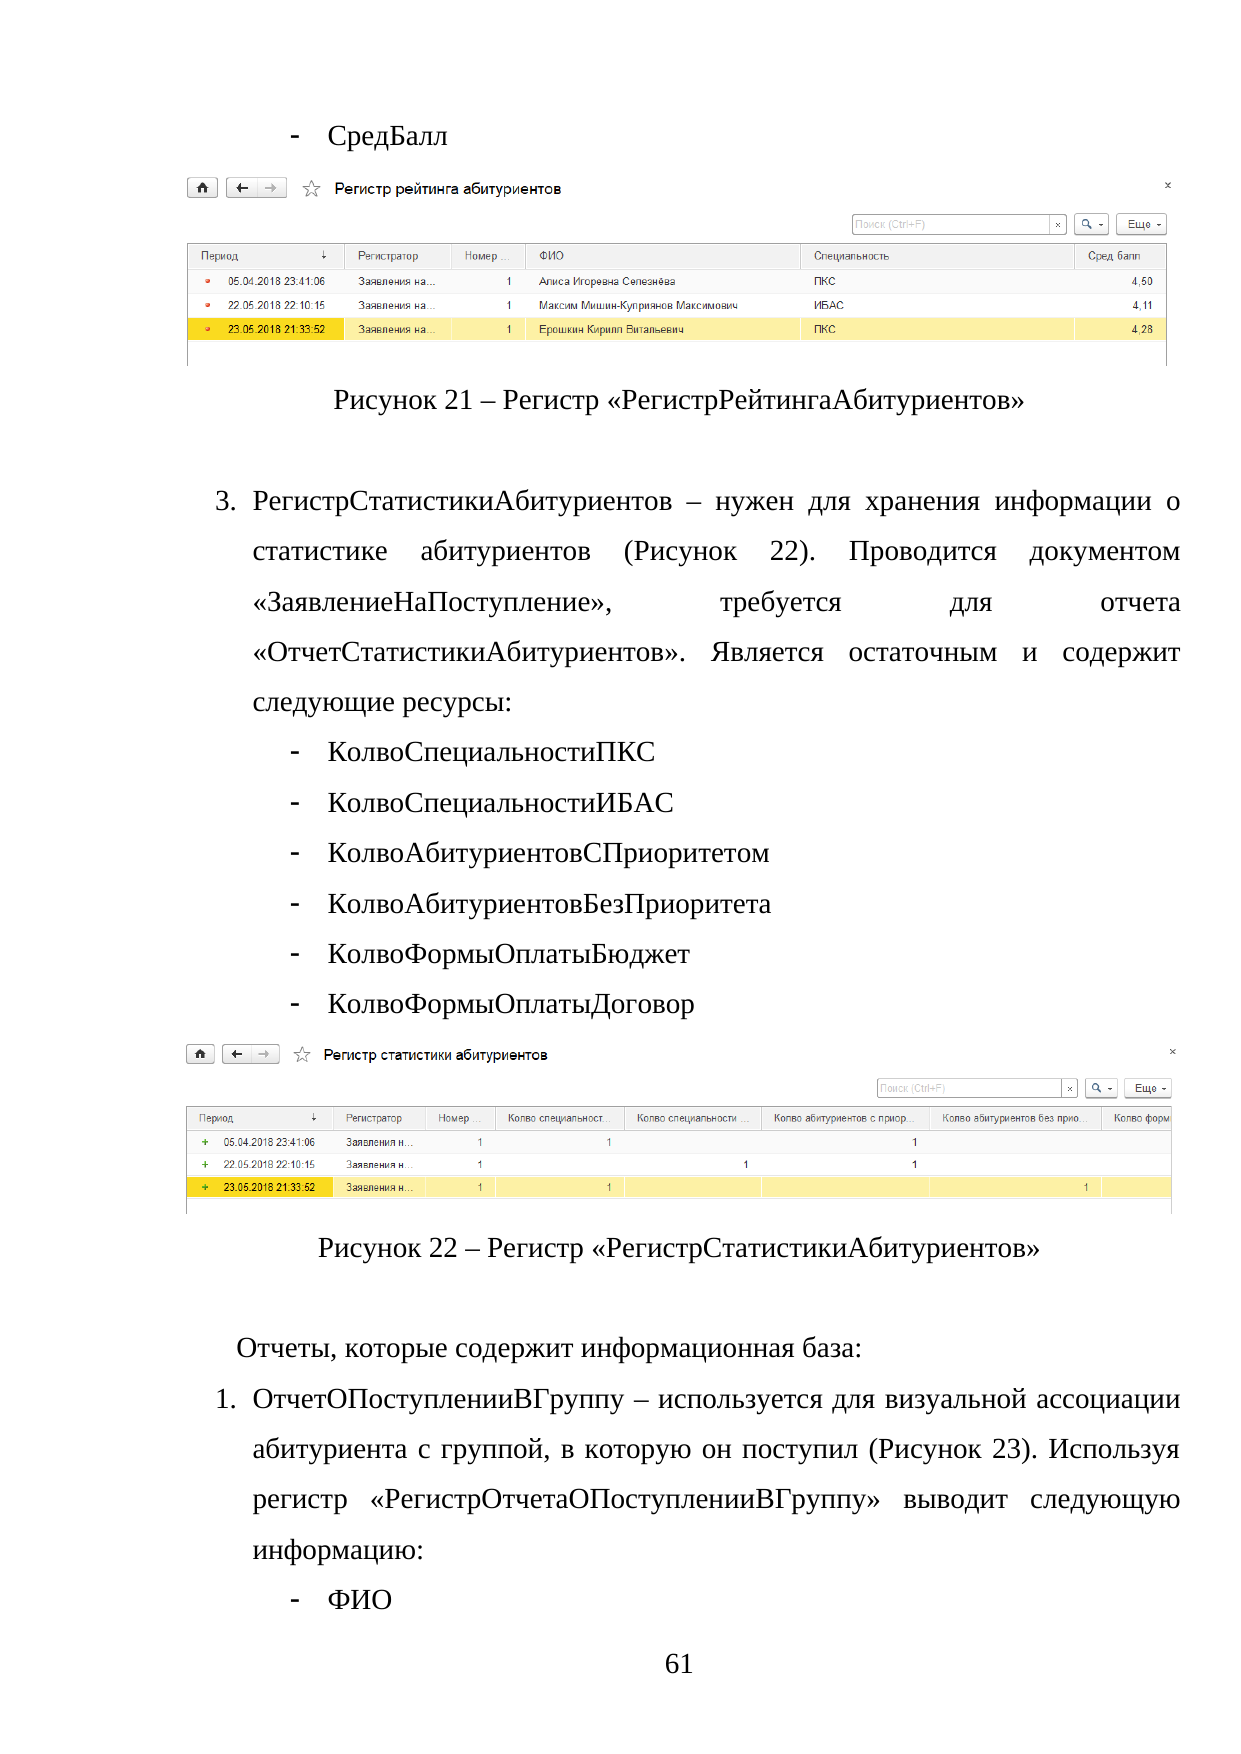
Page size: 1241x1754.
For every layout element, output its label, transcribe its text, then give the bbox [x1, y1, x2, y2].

list КолвоСпециальностиИБАС [290, 785, 1181, 819]
list КолвоФормыОплатыБюджет [290, 936, 1181, 970]
text Рисунок 21 – Регистр «РегистрРейтингаАбитуриентов» [177, 382, 1181, 416]
list КолвоФормыОплатыДоговор [290, 987, 1181, 1020]
list КолвоСпециальностиПКС [290, 734, 1181, 768]
list КолвоАбитуриентовБезПриоритета [290, 886, 1181, 919]
list СредБалл [290, 118, 1181, 152]
text Рисунок 22 – Регистр «РегистрСтатистикиАбитуриентов» [177, 1230, 1181, 1263]
list ОтчетОПоступленииВГруппу – используется для визуальной ассоциации абитуриента с группой, в которую он поступил (Рисунок 23). Используя регистр «РегистрОтчетаОПоступленииВГруппу» выводит следующую информацию: [215, 1381, 1181, 1565]
picture [177, 168, 1182, 366]
list РегистрСтатистикиАбитуриентов – нужен для хранения информации о статистике абитуриентов (Рисунок 22). Проводится документом «ЗаявлениеНаПоступление», требуется для отчета «ОтчетСтатистикиАбитуриентов». Является остаточным и содержит следующие ресурсы: [215, 483, 1181, 718]
picture [177, 1037, 1182, 1214]
text Отчеты, которые содержит информационная база: [177, 1331, 1181, 1364]
list ФИО [290, 1582, 1181, 1616]
list КолвоАбитуриентовСПриоритетом [290, 835, 1181, 869]
